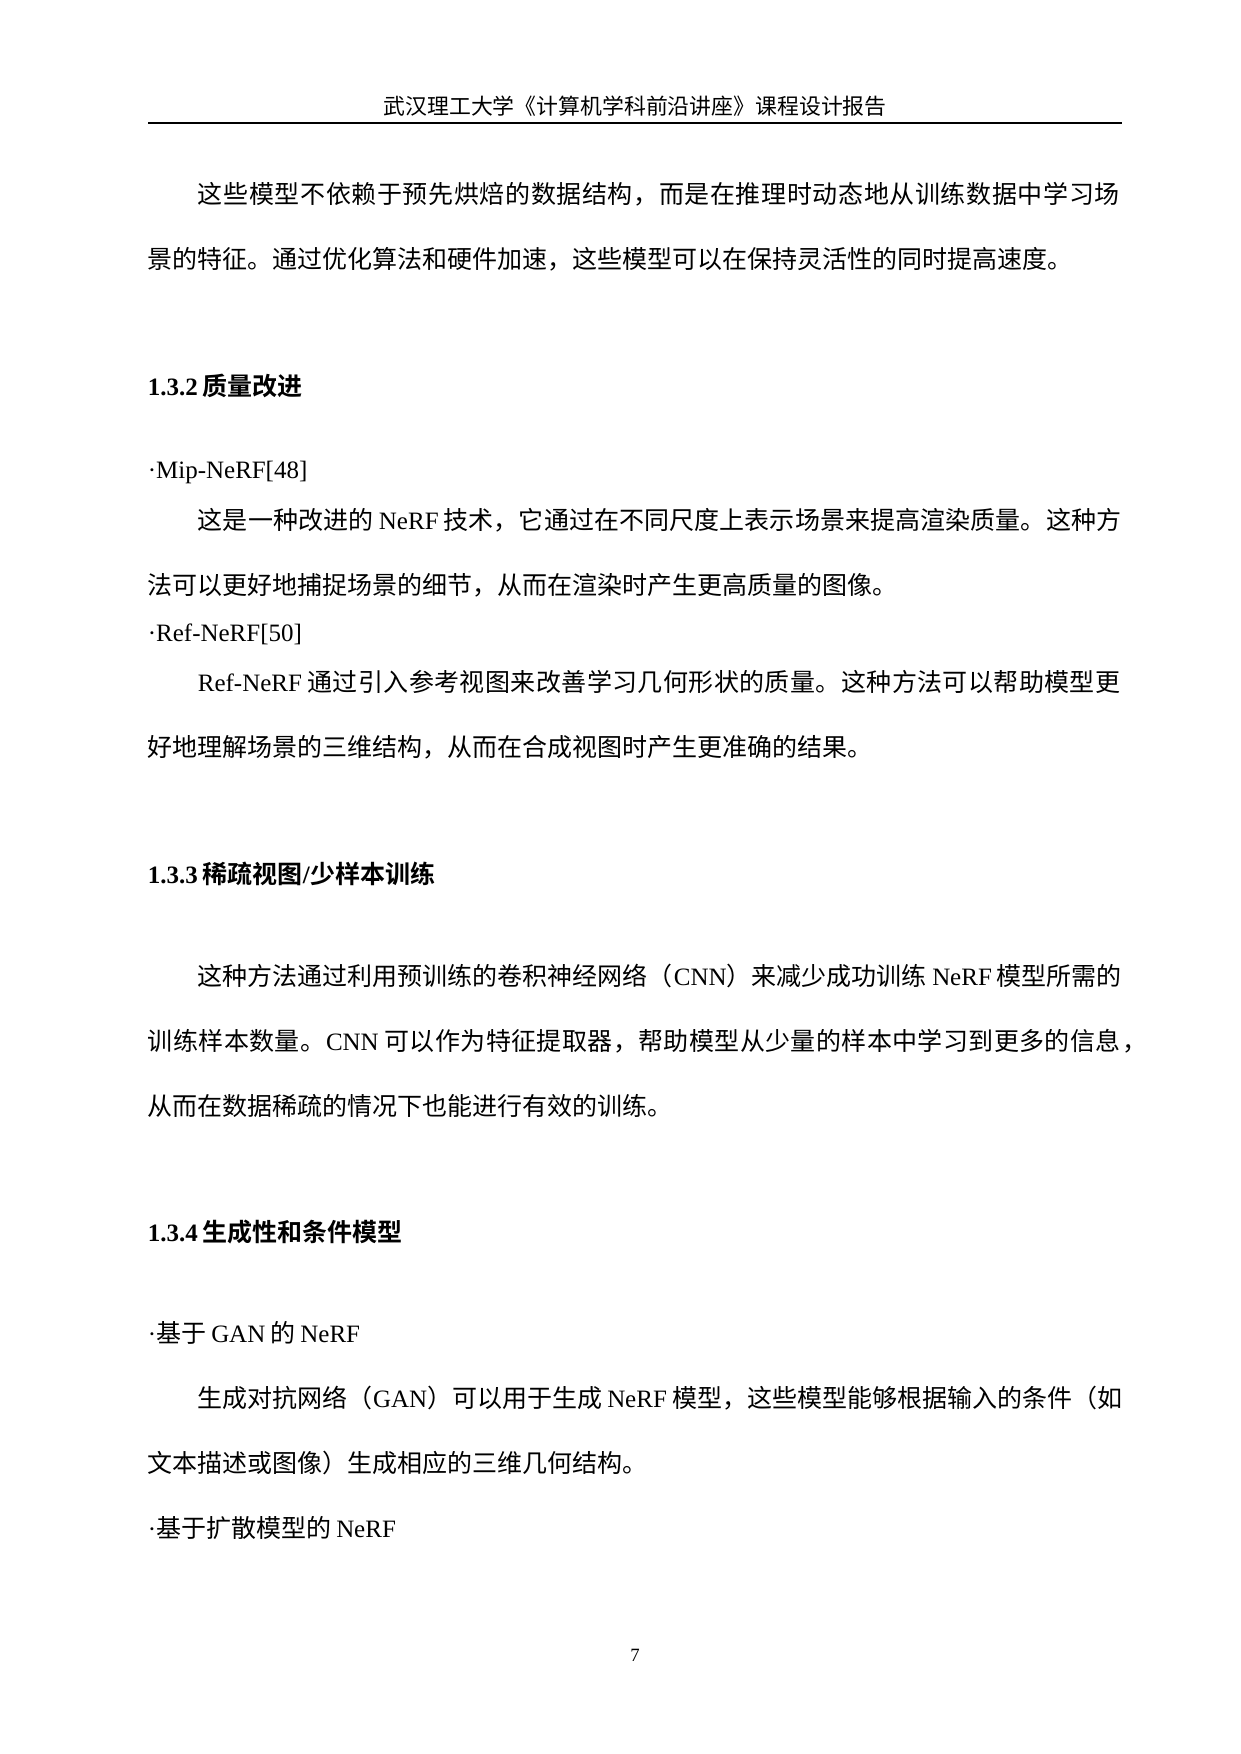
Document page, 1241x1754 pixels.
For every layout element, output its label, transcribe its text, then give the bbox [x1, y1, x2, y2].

text 1.3.2质量改进 [148, 352, 1122, 417]
text ·基于扩散模型的NeRF [148, 1494, 1122, 1559]
text 这些模型不依赖于预先烘焙的数据结构，而是在推理时动态地从训练数据中学习场景的特征。通过优化算法和硬件加速，这些模型可以在保持灵活性的同时提高速度。 [148, 161, 1122, 291]
text ·基于GAN的NeRF [148, 1299, 1122, 1364]
text ·Ref-NeRF[50] [148, 616, 1122, 648]
text 1.3.3稀疏视图/少样本训练 [148, 840, 1122, 905]
text 这种方法通过利用预训练的卷积神经网络（CNN）来减少成功训练NeRF模型所需的训练样本数量。CNN可以作为特征提取器，帮助模型从少量的样本中学习到更多的信息，从而在数据稀疏的情况下也能进行有效的训练。 [148, 942, 1122, 1137]
text 1.3.4生成性和条件模型 [148, 1198, 1122, 1263]
text 生成对抗网络（GAN）可以用于生成NeRF模型，这些模型能够根据输入的条件（如文本描述或图像）生成相应的三维几何结构。 [148, 1364, 1122, 1494]
text ·Mip-NeRF[48] [148, 453, 1122, 486]
text Ref-NeRF通过引入参考视图来改善学习几何形状的质量。这种方法可以帮助模型更好地理解场景的三维结构，从而在合成视图时产生更准确的结果。 [148, 648, 1122, 778]
text 这是一种改进的NeRF技术，它通过在不同尺度上表示场景来提高渲染质量。这种方法可以更好地捕捉场景的细节，从而在渲染时产生更高质量的图像。 [148, 486, 1122, 616]
